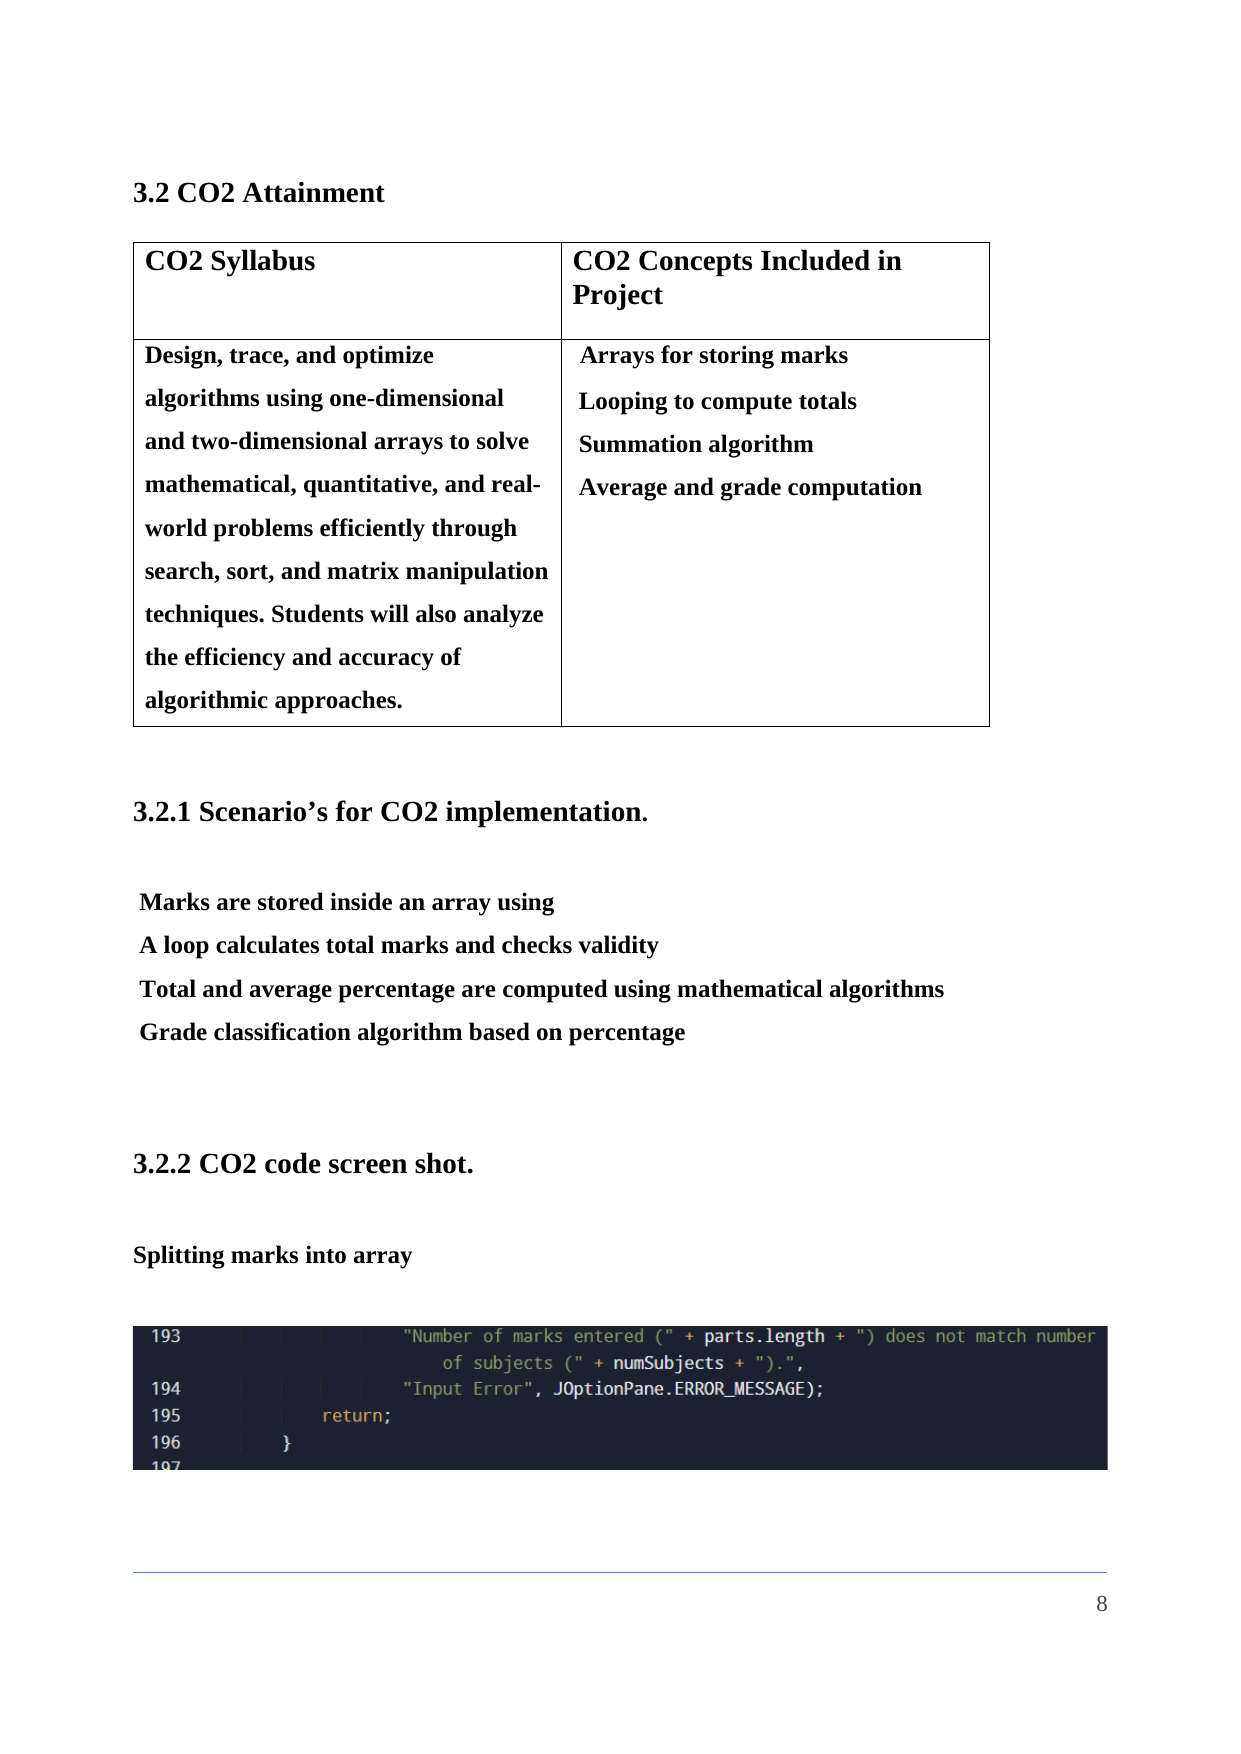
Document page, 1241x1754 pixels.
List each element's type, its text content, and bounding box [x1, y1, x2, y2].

text 3.2.1 Scenario’s for CO2 implementation. [133, 794, 1107, 828]
picture [132, 1326, 1108, 1470]
text Splitting marks into array [133, 1240, 1107, 1268]
table_header CO2 Syllabus [134, 243, 561, 339]
table_header CO2 Concepts Included in Project [562, 243, 989, 339]
text A loop calculates total marks and checks validity [133, 931, 1107, 959]
text Grade classification algorithm based on percentage [133, 1017, 1107, 1046]
text Total and average percentage are computed using mathematical algorithms [133, 974, 1107, 1002]
table_cell Design, trace, and optimize algorithms using one-dimensional and two-dimensional arrays to solve mathematical, quantitative, and real-world problems efficiently through search, sort, and matrix manipulation techniques. Students will also analyze the efficiency and accuracy of algorithmic approaches. [134, 340, 561, 726]
table_cell Arrays for storing marks Looping to compute totals Summation algorithm Average and grade computation [562, 340, 989, 726]
text 3.2.2 CO2 code screen shot. [133, 1146, 1107, 1180]
text Marks are stored inside an array using [133, 887, 1107, 916]
text 3.2 CO2 Attainment [133, 175, 1107, 209]
